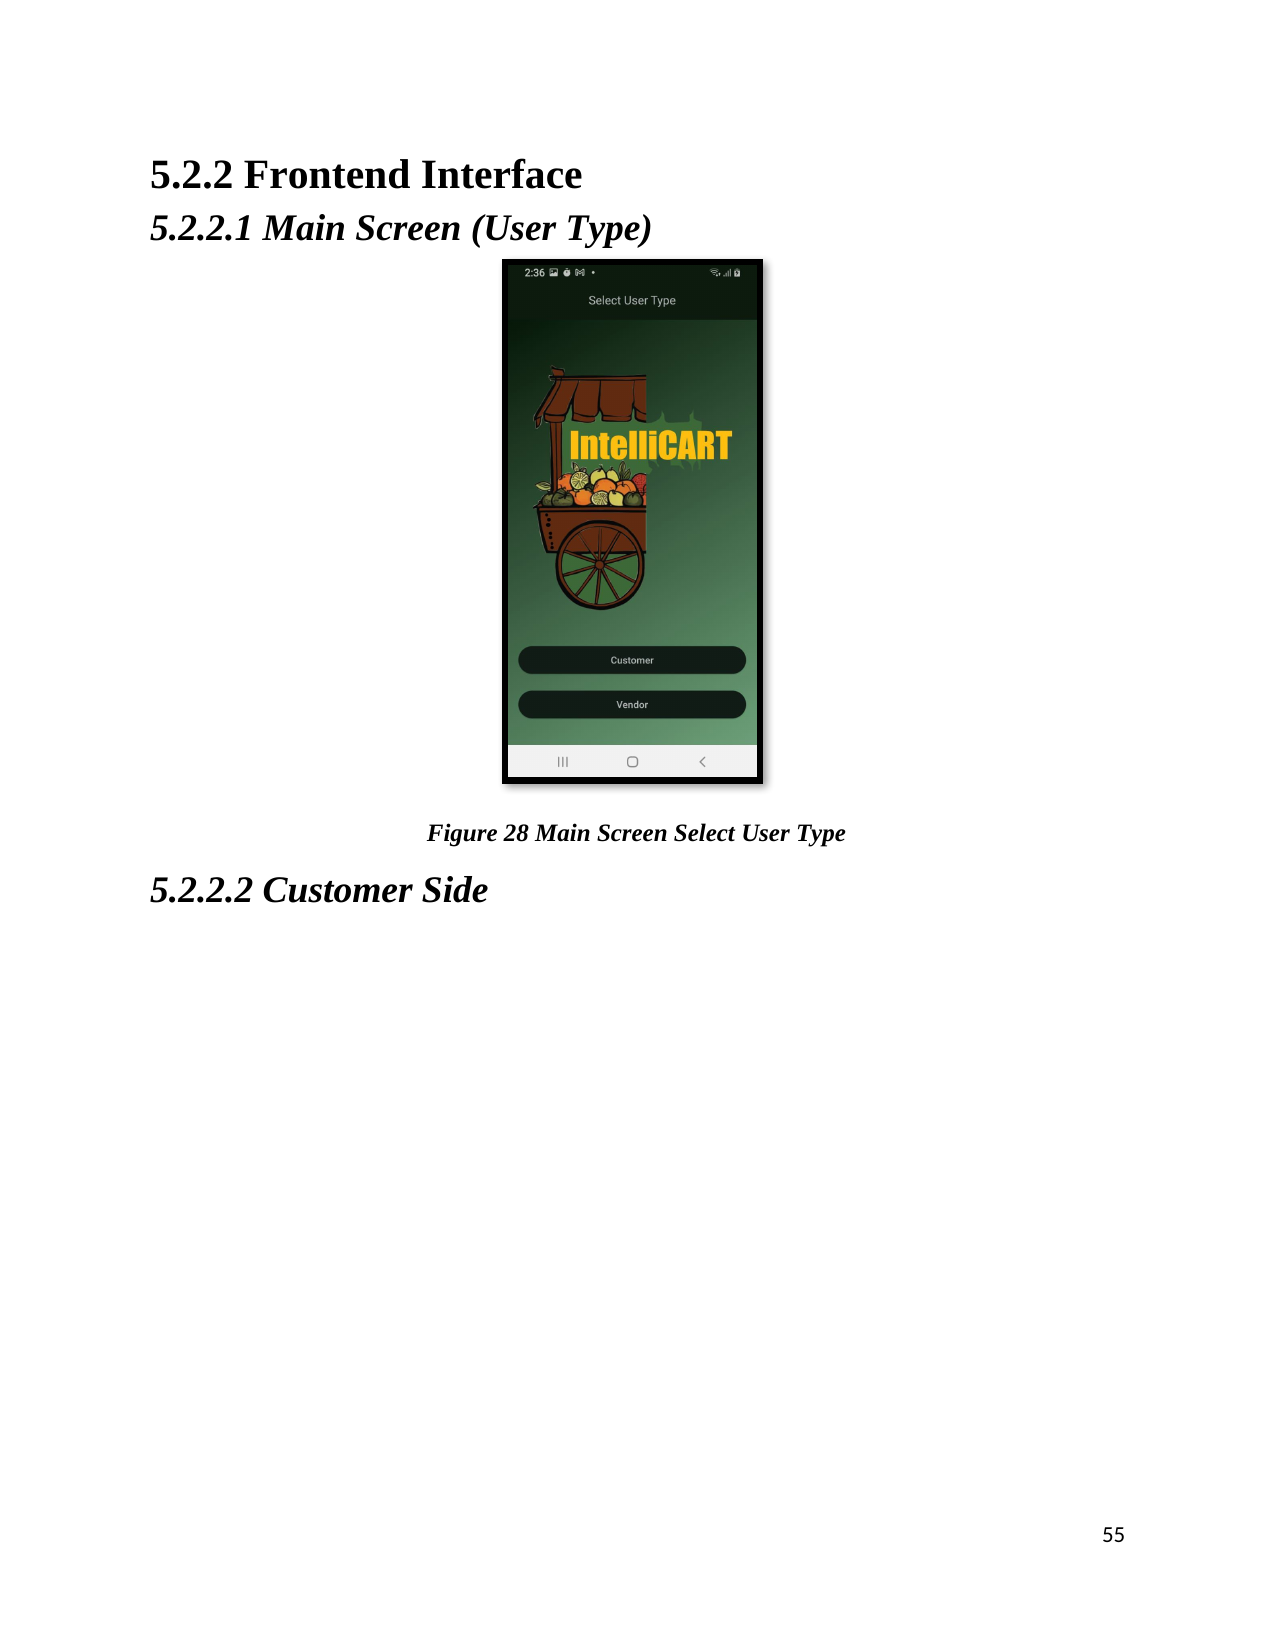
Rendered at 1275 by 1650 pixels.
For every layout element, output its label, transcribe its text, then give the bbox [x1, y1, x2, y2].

subtitle 5.2.2.1 Main Screen (User Type) [150, 206, 1125, 249]
subtitle 5.2.2 Frontend Interface [150, 150, 1125, 198]
text Figure 28 Main Screen Select User Type [150, 818, 1125, 847]
subtitle 5.2.2.2 Customer Side [150, 868, 1125, 911]
picture [508, 265, 757, 777]
